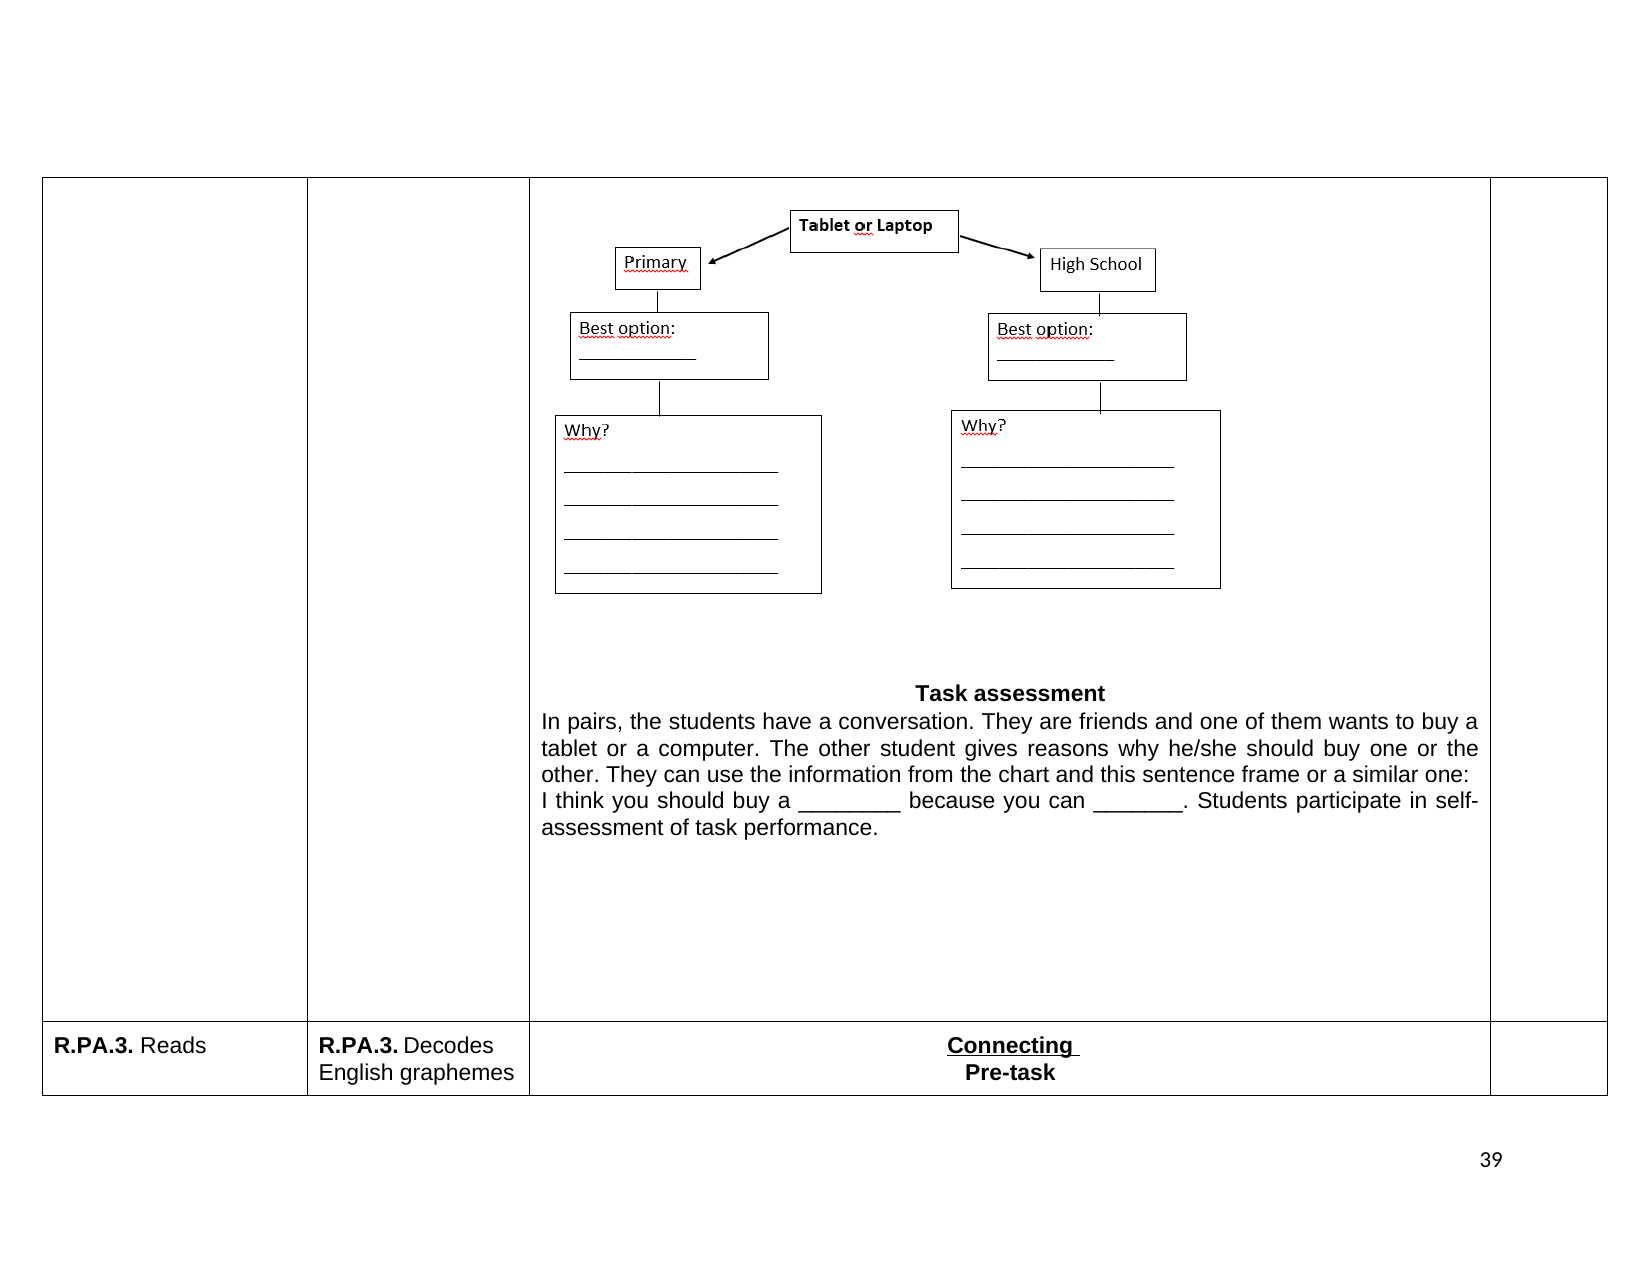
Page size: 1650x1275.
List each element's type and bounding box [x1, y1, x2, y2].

picture [541, 178, 1235, 600]
table_cell [43, 1022, 307, 1095]
table_cell [308, 178, 529, 1021]
table_cell [1491, 1022, 1607, 1095]
table_cell [1491, 178, 1607, 1021]
table_cell [43, 178, 307, 1021]
table_cell [530, 178, 1490, 1021]
table_cell [530, 1022, 1490, 1095]
table_cell [308, 1022, 529, 1095]
